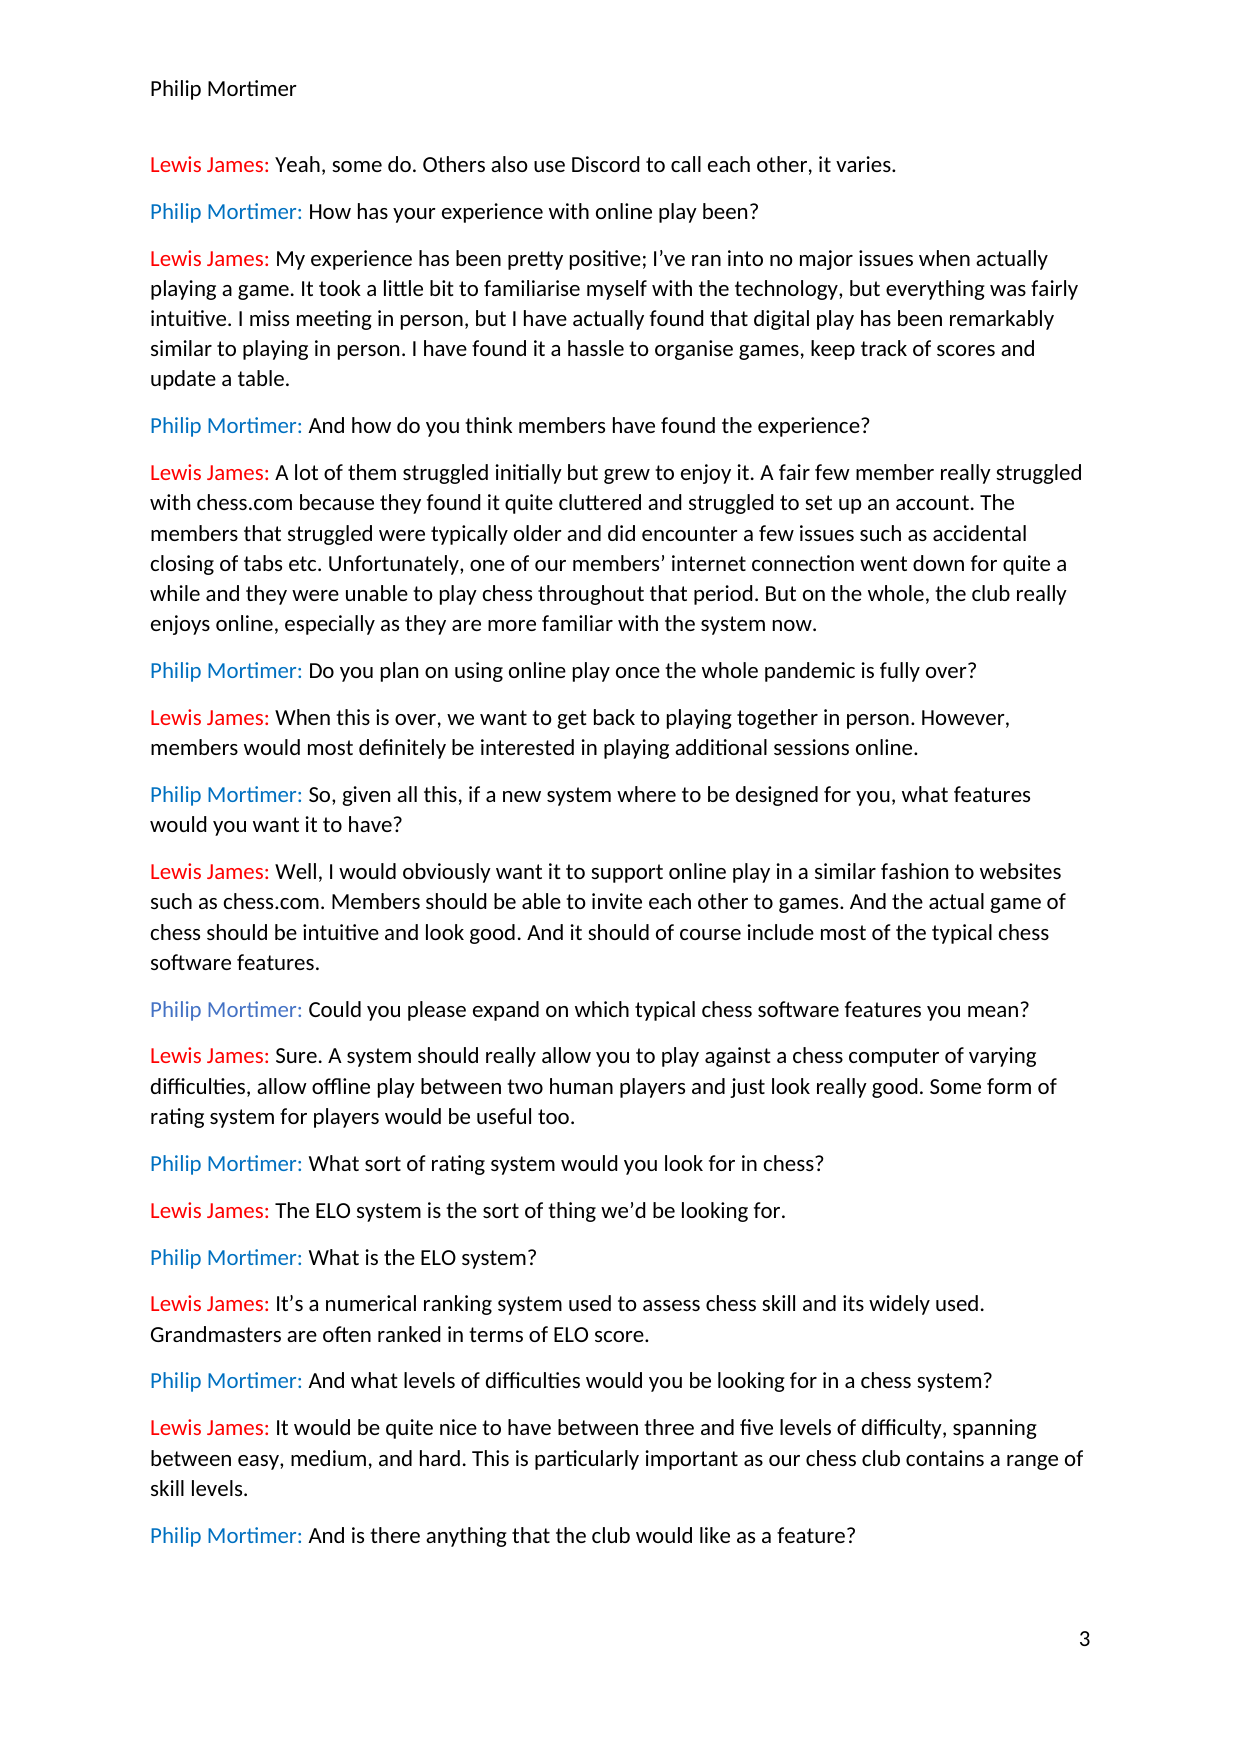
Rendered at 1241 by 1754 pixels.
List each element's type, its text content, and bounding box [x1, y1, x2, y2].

text Philip Mortimer: What sort of rating system would you look for in chess? [150, 1149, 1090, 1177]
text Lewis James: It would be quite nice to have between three and five levels of difficulty, spanning between easy, medium, and hard. This is particularly important as our chess club contains a range of skill levels. [150, 1413, 1090, 1502]
text Philip Mortimer: And how do you think members have found the experience? [150, 411, 1090, 439]
text Lewis James: My experience has been pretty positive; I’ve ran into no major issues when actually playing a game. It took a little bit to familiarise myself with the technology, but everything was fairly intuitive. I miss meeting in person, but I have actually found that digital play has been remarkably similar to playing in person. I have found it a hassle to organise games, keep track of scores and update a table. [150, 244, 1090, 393]
text Lewis James: The ELO system is the sort of thing we’d be looking for. [150, 1196, 1090, 1224]
text Lewis James: A lot of them struggled initially but grew to enjoy it. A fair few member really struggled with chess.com because they found it quite cluttered and struggled to set up an account. The members that struggled were typically older and did encounter a few issues such as accidental closing of tabs etc. Unfortunately, one of our members’ internet connection went down for quite a while and they were unable to play chess throughout that period. But on the whole, the club really enjoys online, especially as they are more familiar with the system now. [150, 458, 1090, 637]
text Philip Mortimer: What is the ELO system? [150, 1243, 1090, 1271]
text Philip Mortimer: So, given all this, if a new system where to be designed for you, what features would you want it to have? [150, 780, 1090, 838]
text Philip Mortimer: And is there anything that the club would like as a feature? [150, 1521, 1090, 1549]
text Lewis James: Well, I would obviously want it to support online play in a similar fashion to websites such as chess.com. Members should be able to invite each other to games. And the actual game of chess should be intuitive and look good. And it should of course include most of the typical chess software features. [150, 857, 1090, 976]
text Philip Mortimer: Do you plan on using online play once the whole pandemic is fully over? [150, 656, 1090, 684]
text Lewis James: It’s a numerical ranking system used to assess chess skill and its widely used. Grandmasters are often ranked in terms of ELO score. [150, 1289, 1090, 1348]
text Lewis James: Yeah, some do. Others also use Discord to call each other, it varies. [150, 150, 1090, 178]
text Lewis James: When this is over, we want to get back to playing together in person. However, members would most definitely be interested in playing additional sessions online. [150, 703, 1090, 761]
text Philip Mortimer: How has your experience with online play been? [150, 197, 1090, 225]
text Philip Mortimer: Could you please expand on which typical chess software features you mean? [150, 995, 1090, 1023]
text Lewis James: Sure. A system should really allow you to play against a chess computer of varying difficulties, allow offline play between two human players and just look really good. Some form of rating system for players would be useful too. [150, 1042, 1090, 1130]
text Philip Mortimer: And what levels of difficulties would you be looking for in a chess system? [150, 1367, 1090, 1395]
